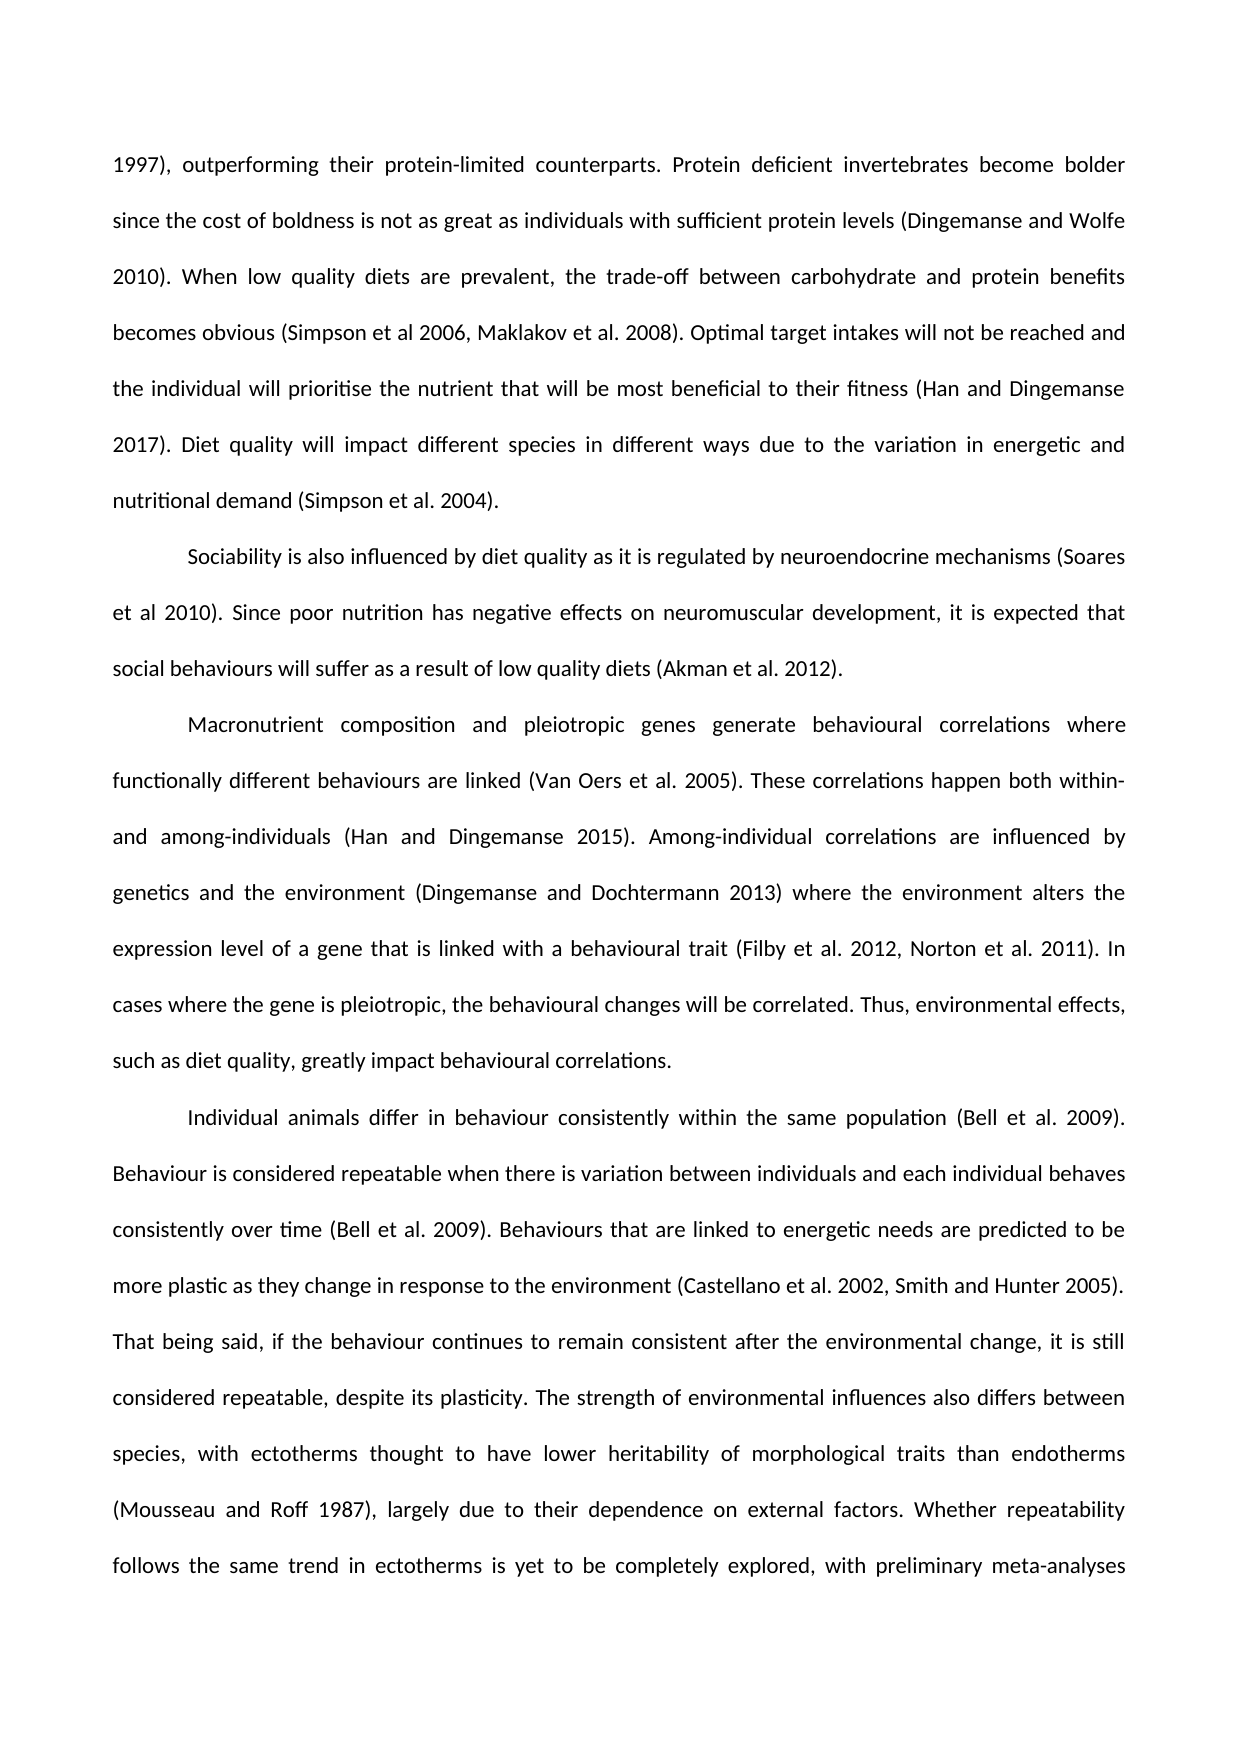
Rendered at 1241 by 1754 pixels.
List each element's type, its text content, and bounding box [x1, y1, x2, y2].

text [112, 150, 1128, 514]
text Macronutrient composition and pleiotropic genes generate behavioural correlations where functionally different behaviours are linked (Van Oers et al. 2005). These correlations happen both within- and among-individuals (Han and Dingemanse 2015). Among-individual correlations are influenced by genetics and the environment (Dingemanse and Dochtermann 2013) where the environment alters the expression level of a gene that is linked with a behavioural trait (Filby et al. 2012, Norton et al. 2011). In cases where the gene is pleiotropic, the behavioural changes will be correlated. Thus, environmental effects, such as diet quality, greatly impact behavioural correlations. [112, 710, 1128, 1075]
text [112, 1103, 1128, 1579]
text Sociability is also influenced by diet quality as it is regulated by neuroendocrine mechanisms (Soares et al 2010). Since poor nutrition has negative effects on neuromuscular development, it is expected that social behaviours will suffer as a result of low quality diets (Akman et al. 2012). [112, 542, 1128, 682]
